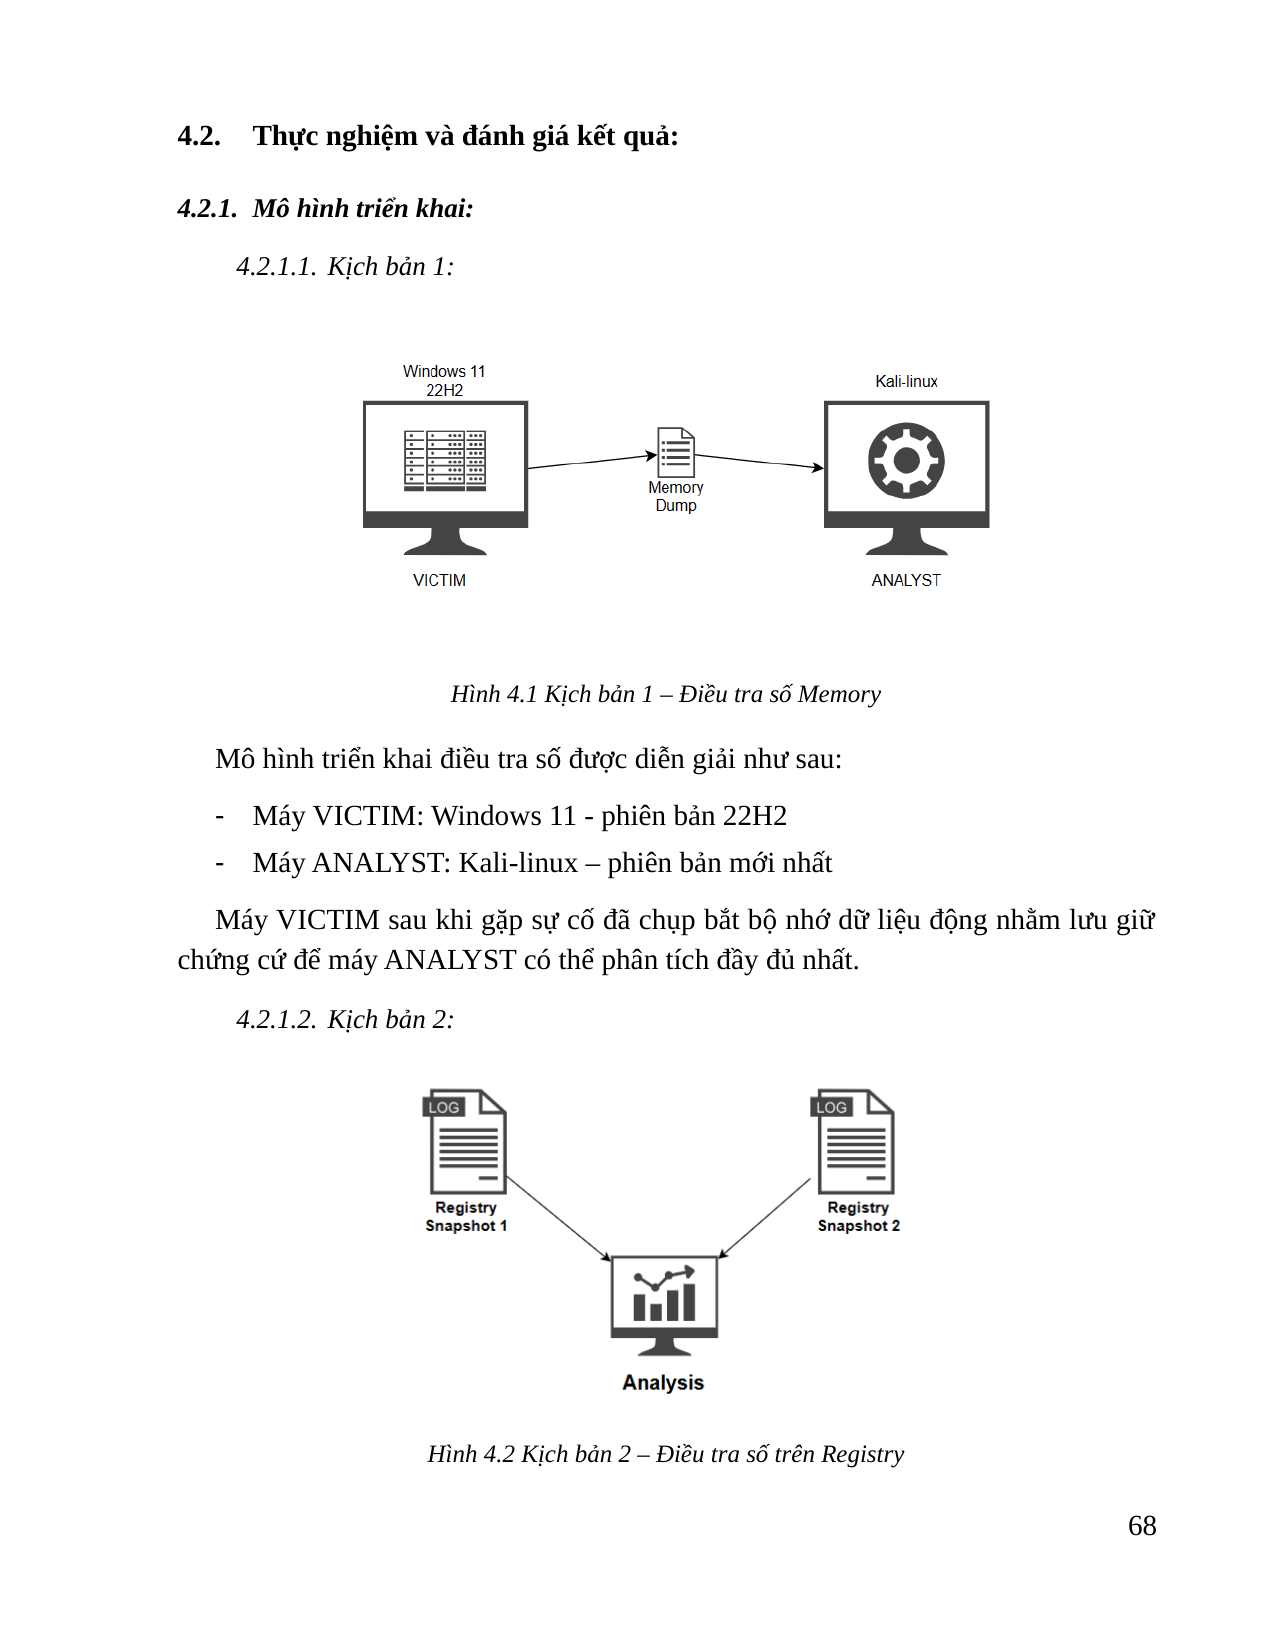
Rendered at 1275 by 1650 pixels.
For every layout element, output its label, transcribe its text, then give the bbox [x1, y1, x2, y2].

text Mô hình triển khai điều tra số được diễn giải như sau: [177, 741, 1157, 775]
list Máy VICTIM: Windows 11 - phiên bản 22H2 [215, 794, 1157, 834]
picture [387, 1052, 947, 1421]
picture [297, 299, 1037, 660]
text Hình 4.1 Kịch bản 1 – Điều tra số Memory [177, 679, 1157, 708]
subtitle Mô hình triển khai: [177, 192, 1157, 223]
text Máy VICTIM sau khi gặp sự cố đã chụp bắt bộ nhớ dữ liệu động nhằm lưu giữ chứng cứ để máy ANALYST có thể phân tích đầy đủ nhất. [177, 902, 1157, 976]
list Máy ANALYST: Kali-linux – phiên bản mới nhất [215, 842, 1157, 881]
subtitle Kịch bản 2: [236, 1003, 1157, 1034]
subtitle Thực nghiệm và đánh giá kết quả: [177, 118, 1157, 152]
text Hình 4.2 Kịch bản 2 – Điều tra số trên Registry [177, 1439, 1157, 1468]
subtitle Kịch bản 1: [236, 250, 1157, 281]
